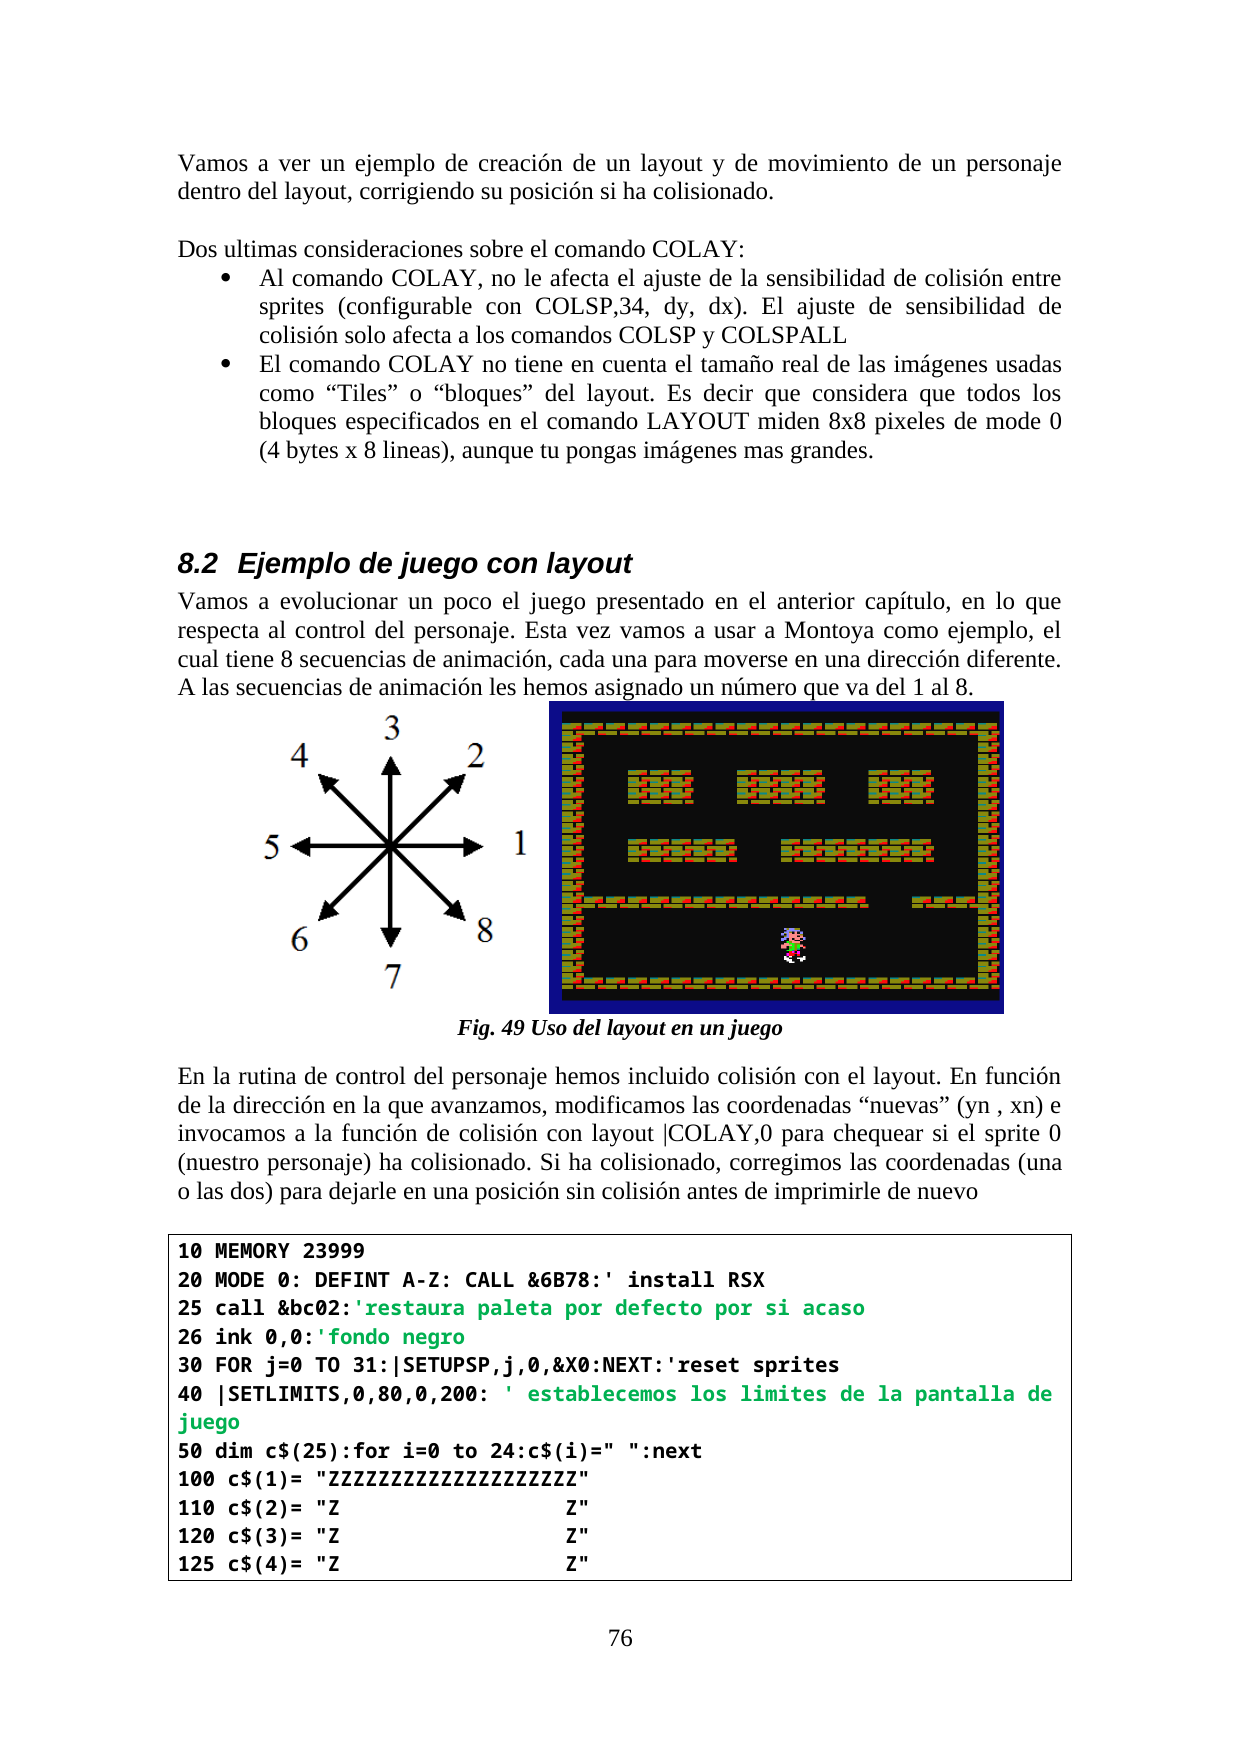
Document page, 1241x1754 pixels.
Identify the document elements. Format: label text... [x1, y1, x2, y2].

text 40 |SETLIMITS,0,80,0,200: ' establecemos los limites de la pantalla de juego [177, 1379, 1063, 1436]
list Al comando COLAY, no le afecta el ajuste de la sensibilidad de colisión entre sprites (configurable con COLSP,34, dy, dx). El ajuste de sensibilidad de colisión solo afecta a los comandos COLSP y COLSPALL [221, 263, 1063, 349]
text 10 MEMORY 23999 [169, 1235, 1071, 1265]
text En la rutina de control del personaje hemos incluido colisión con el layout. En función de la dirección en la que avanzamos, modificamos las coordenadas “nuevas” (yn , xn) e invocamos a la función de colisión con layout |COLAY,0 para chequear si el sprite 0 (nuestro personaje) ha colisionado. Si ha colisionado, corregimos las coordenadas (una o las dos) para dejarle en una posición sin colisión antes de imprimirle de nuevo [177, 1061, 1063, 1205]
text 25 call &bc02:'restaura paleta por defecto por si acaso [177, 1293, 1063, 1322]
subtitle Ejemplo de juego con layout [177, 546, 1063, 580]
text 26 ink 0,0:'fondo negro [177, 1322, 1063, 1350]
text Vamos a ver un ejemplo de creación de un layout y de movimiento de un personaje dentro del layout, corrigiendo su posición si ha colisionado. [177, 148, 1063, 205]
text 50 dim c$(25):for i=0 to 24:c$(i)=" ":next [177, 1436, 1063, 1464]
picture [236, 701, 1004, 1014]
text Vamos a evolucionar un poco el juego presentado en el anterior capítulo, en lo que respecta al control del personaje. Esta vez vamos a usar a Montoya como ejemplo, el cual tiene 8 secuencias de animación, cada una para moverse en una dirección diferente. A las secuencias de animación les hemos asignado un número que va del 1 al 8. [177, 586, 1063, 701]
list El comando COLAY no tiene en cuenta el tamaño real de las imágenes usadas como “Tiles” o “bloques” del layout. Es decir que considera que todos los bloques especificados en el comando LAYOUT miden 8x8 pixeles de mode 0 (4 bytes x 8 lineas), aunque tu pongas imágenes mas grandes. [221, 349, 1063, 464]
text 125 c$(4)= "Z Z" [169, 1546, 1071, 1580]
text 20 MODE 0: DEFINT A-Z: CALL &6B78:' install RSX [177, 1265, 1063, 1293]
text 30 FOR j=0 TO 31:|SETUPSP,j,0,&X0:NEXT:'reset sprites [177, 1350, 1063, 1379]
text 100 c$(1)= "ZZZZZZZZZZZZZZZZZZZZ" [177, 1464, 1063, 1493]
text 120 c$(3)= "Z Z" [177, 1521, 1063, 1546]
text Fig. 49 Uso del layout en un juego [177, 1014, 1063, 1040]
text 110 c$(2)= "Z Z" [177, 1493, 1063, 1521]
text Dos ultimas consideraciones sobre el comando COLAY: [177, 234, 1063, 263]
